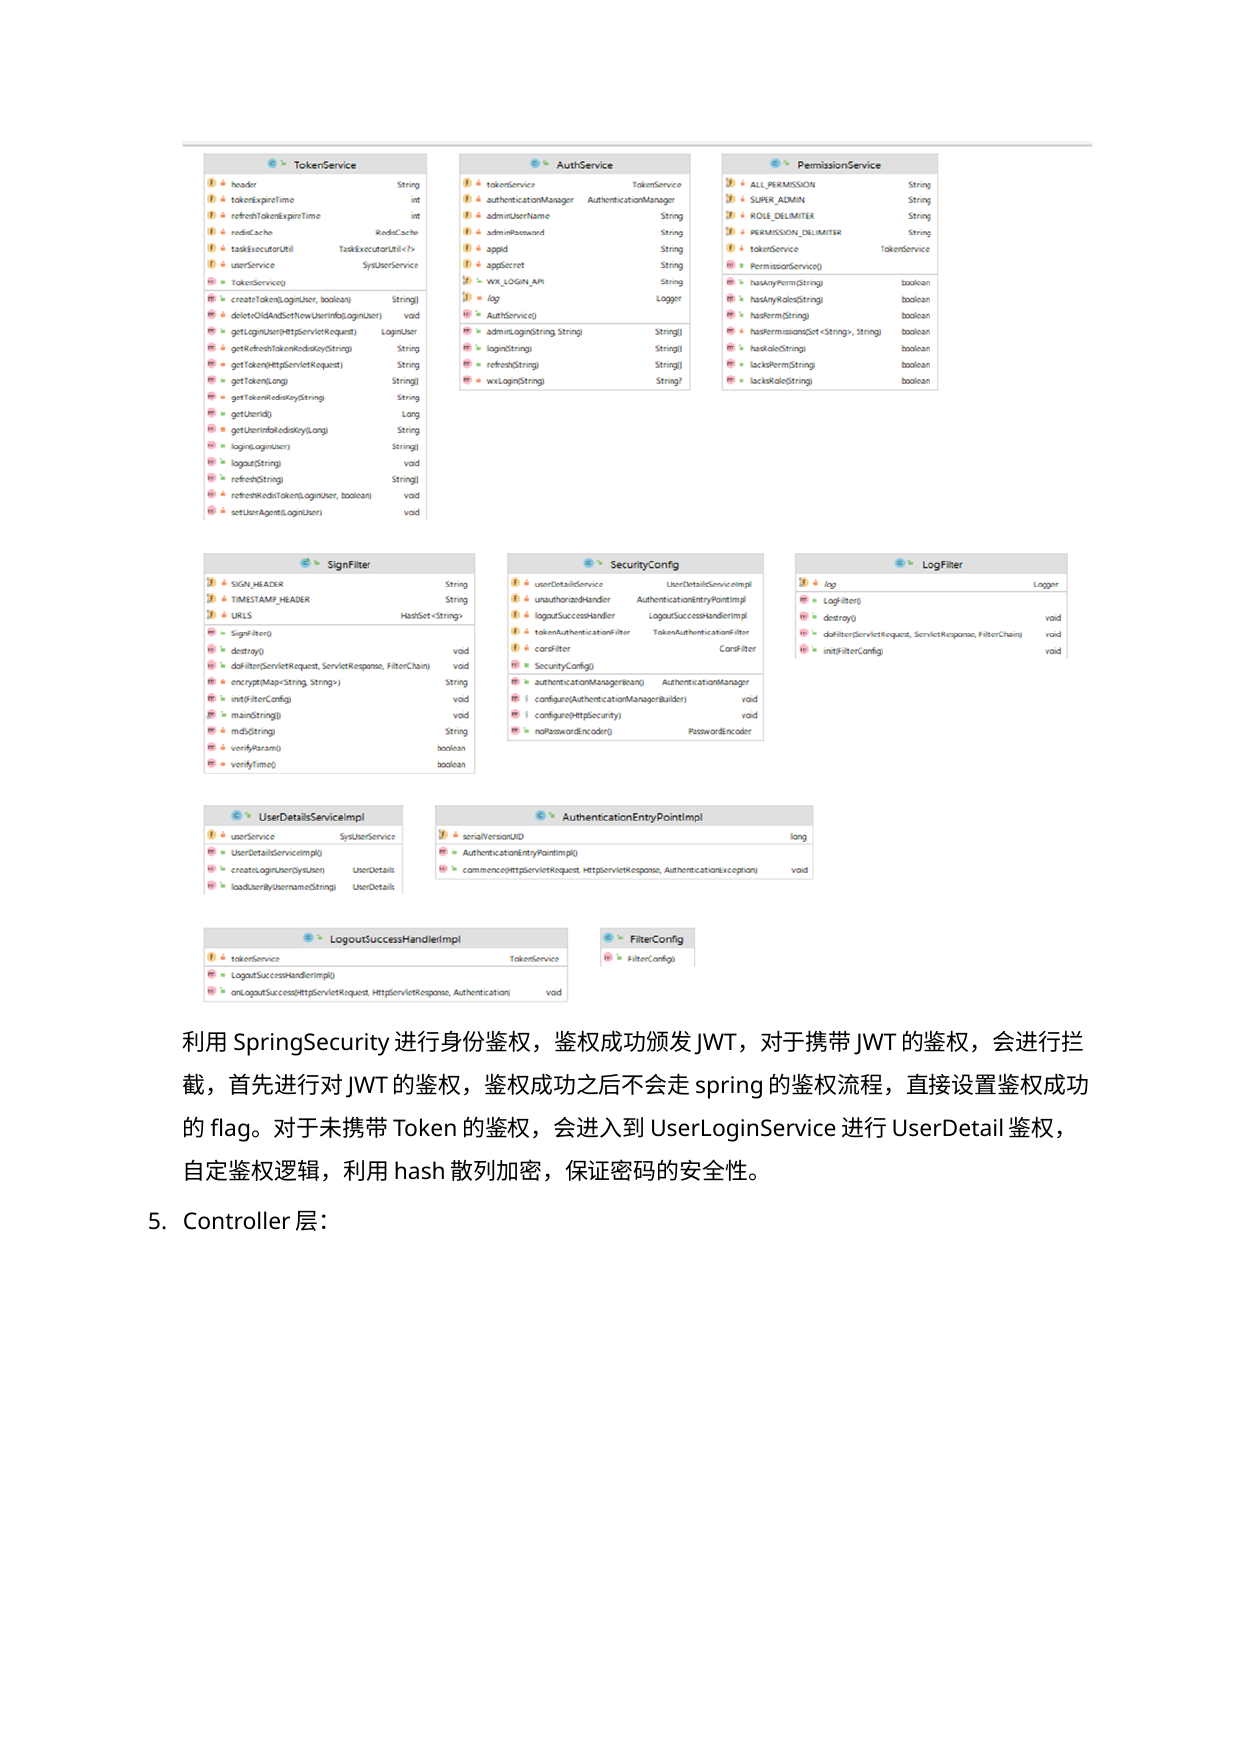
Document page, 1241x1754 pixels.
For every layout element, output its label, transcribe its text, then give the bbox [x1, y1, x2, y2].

picture [182, 141, 1093, 1008]
list Controller层： [148, 1203, 1093, 1236]
text 利用SpringSecurity进行身份鉴权，鉴权成功颁发JWT，对于携带JWT的鉴权，会进行拦截，首先进行对JWT的鉴权，鉴权成功之后不会走spring的鉴权流程，直接设置鉴权成功的flag。对于未携带Token的鉴权，会进入到UserLoginService进行UserDetail鉴权，自定鉴权逻辑，利用hash散列加密，保证密码的安全性。 [183, 1023, 1093, 1186]
